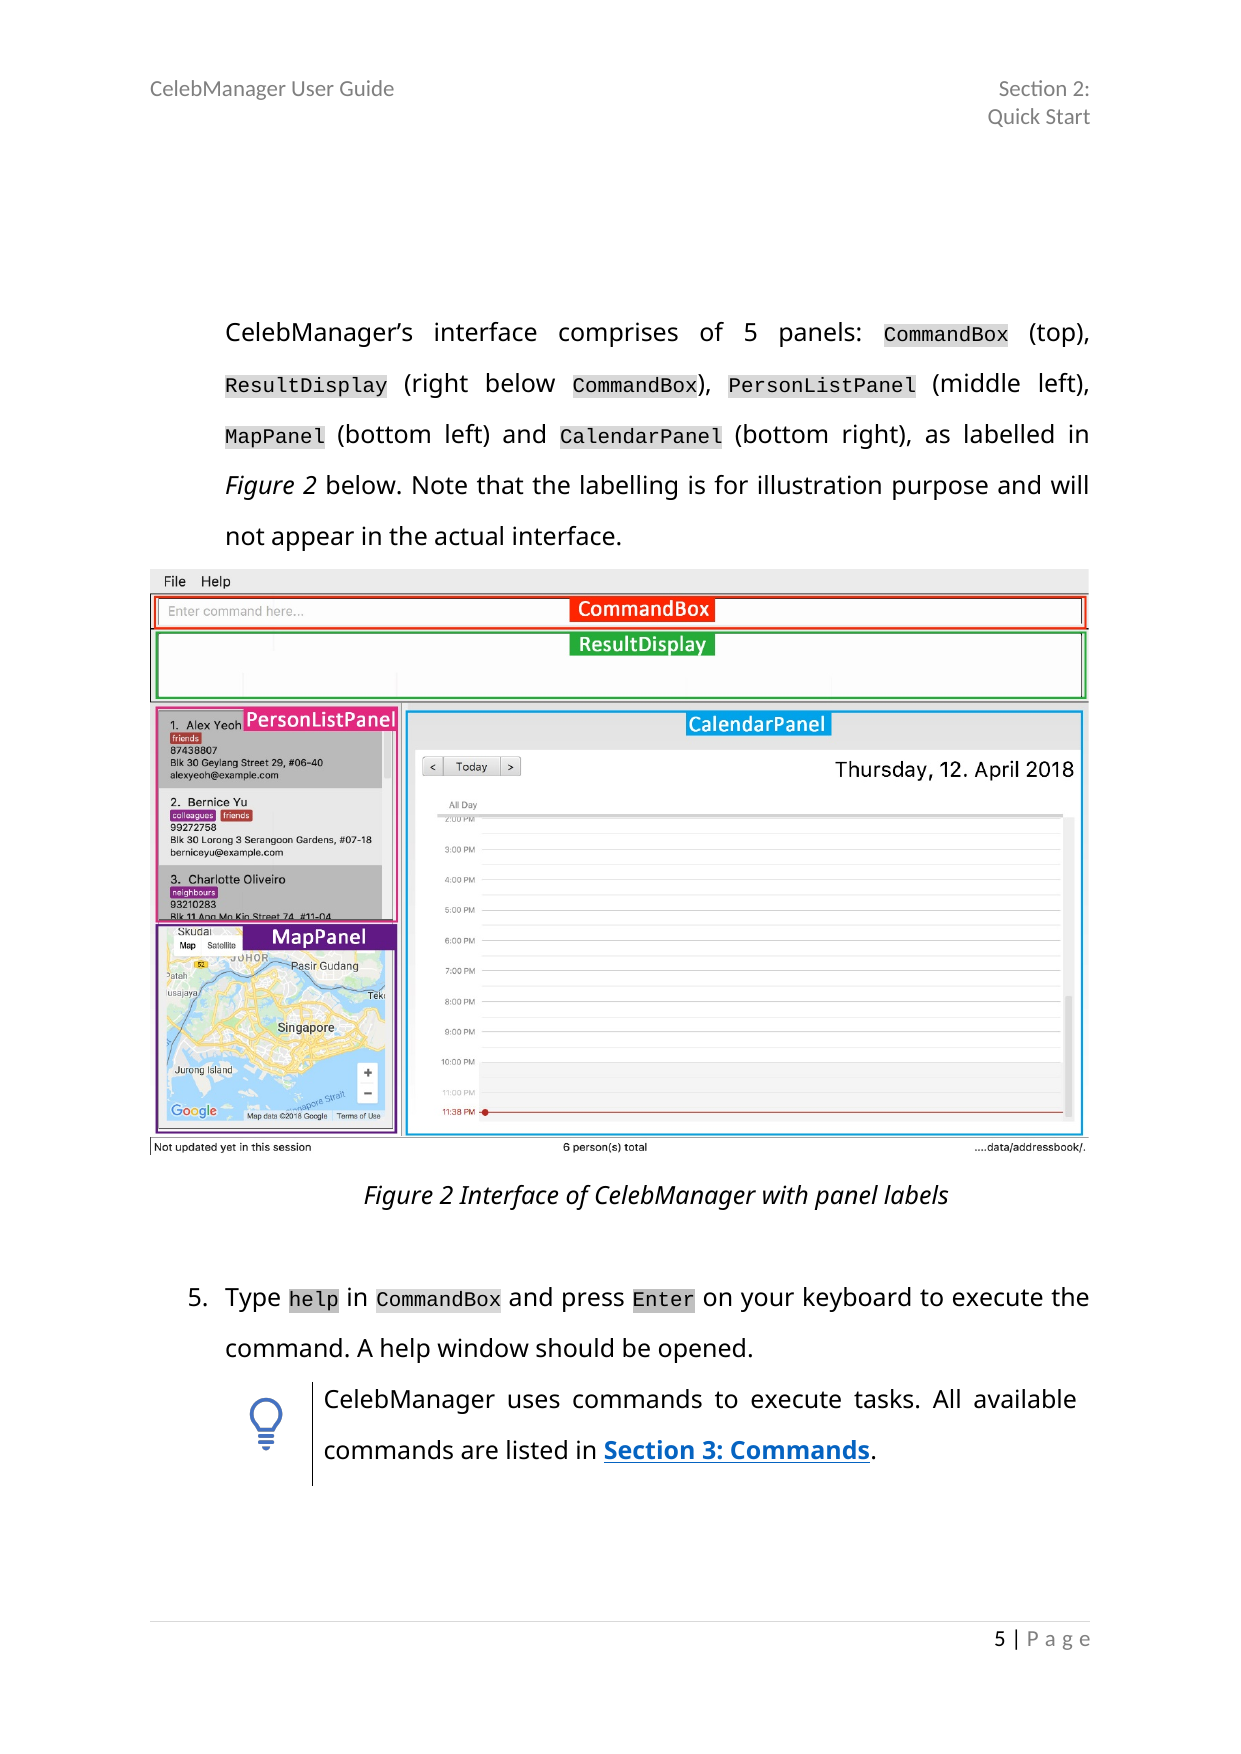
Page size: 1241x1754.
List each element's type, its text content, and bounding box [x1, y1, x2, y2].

text CelebManager’s interface comprises of 5 panels: CommandBox (top), ResultDisplay (right below CommandBox), PersonListPanel (middle left), MapPanel (bottom left) and CalendarPanel (bottom right), as labelled in Figure 2 below. Note that the labelling is for illustration purpose and will not appear in the actual interface. [225, 314, 1090, 552]
list Type help in CommandBox and press Enter on your keyboard to execute the command. A help window should be opened. [187, 1280, 1090, 1365]
table_header CelebManager uses commands to execute tasks. All available commands are listed in Section 3: Commands. [313, 1382, 1089, 1486]
text Figure 2 Interface of CelebManager with panel labels [225, 1178, 1090, 1212]
picture [236, 1394, 296, 1454]
table_header [225, 1382, 312, 1486]
picture [150, 569, 1089, 1155]
